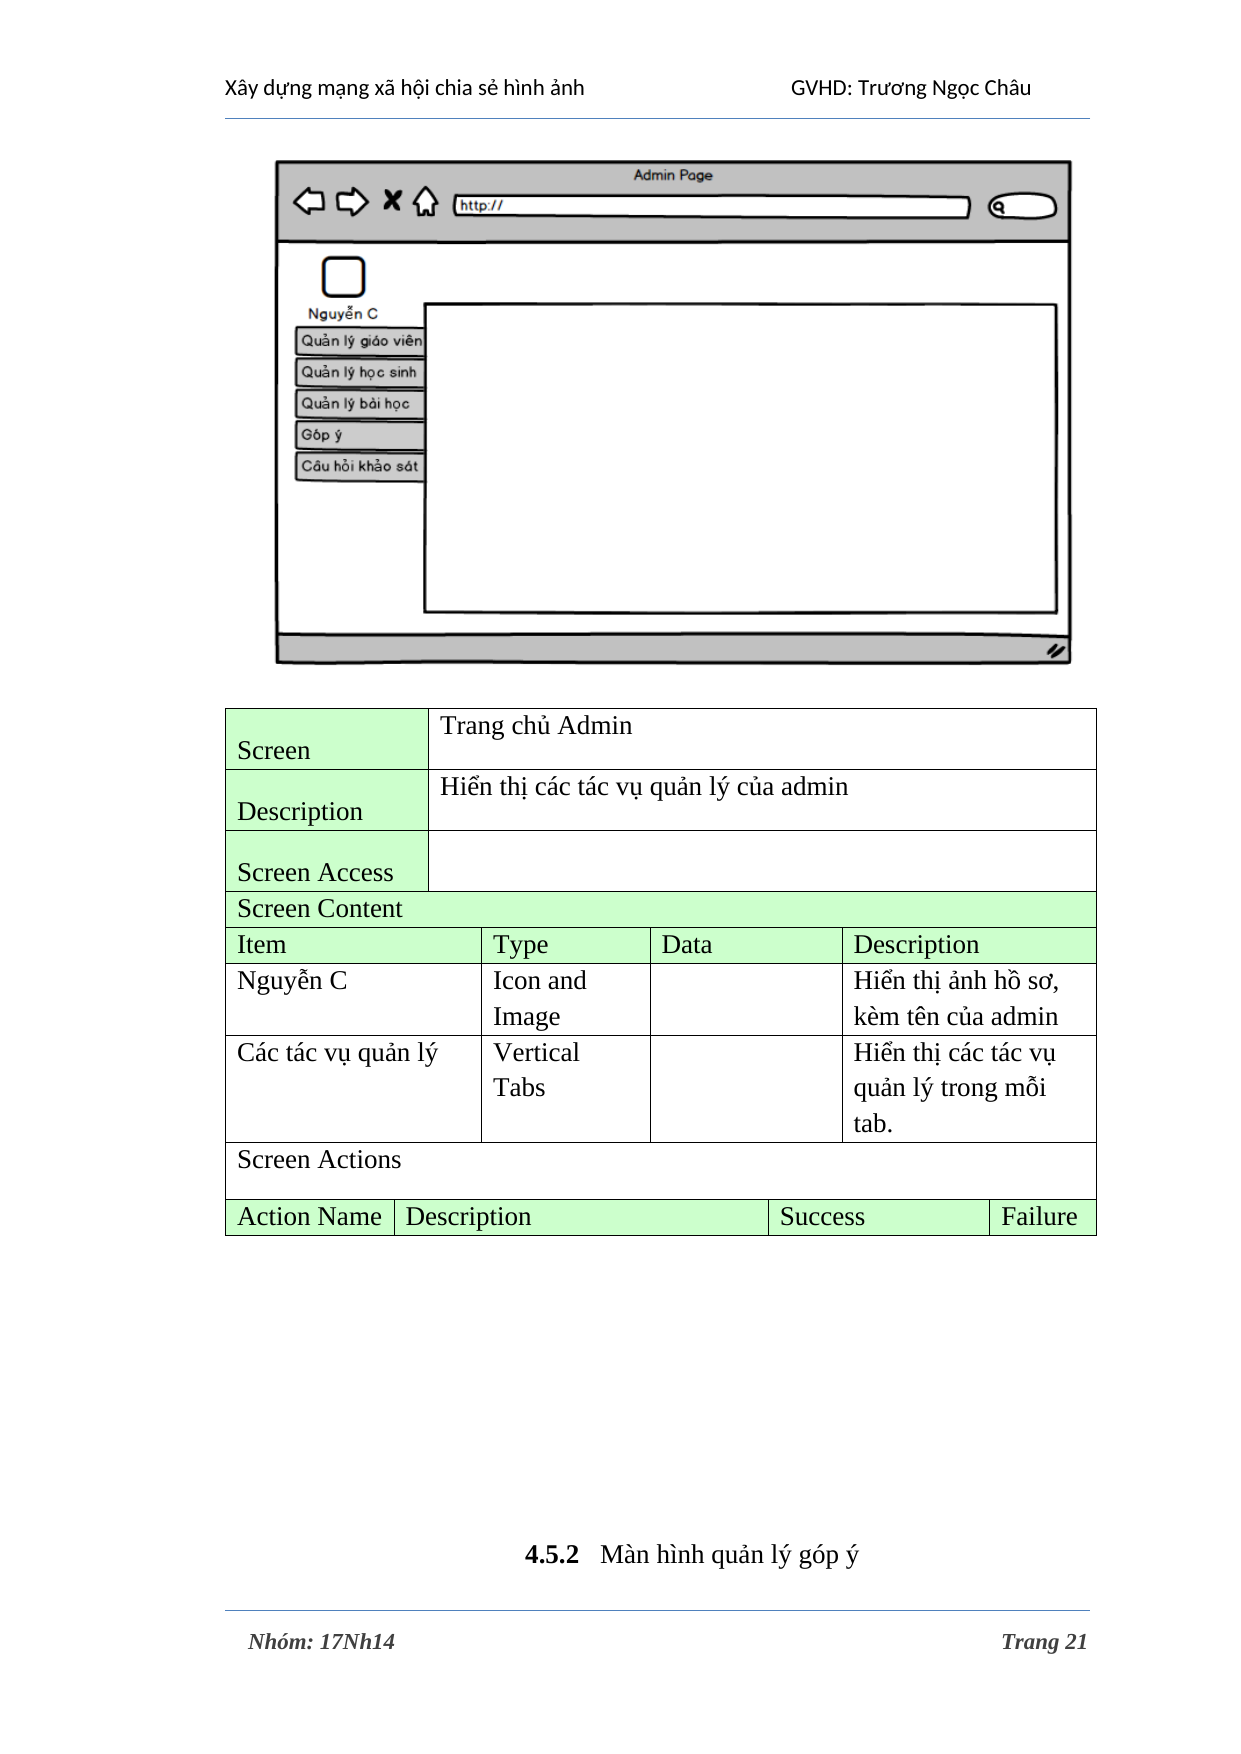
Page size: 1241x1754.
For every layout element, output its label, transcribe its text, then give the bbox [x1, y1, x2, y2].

table_header Trang chủ Admin [429, 709, 1096, 769]
table_header Screen [226, 709, 428, 769]
table_cell Hiển thị các tác vụ quản lý trong mỗi tab. [843, 1036, 1096, 1142]
table_cell Hiển thị các tác vụ quản lý của admin [429, 770, 1096, 830]
table_cell Success [769, 1200, 989, 1235]
table_cell Description [226, 770, 428, 830]
table_cell Nguyễn C [226, 964, 481, 1035]
table_cell Screen Access [226, 831, 428, 891]
table_cell Vertical Tabs [482, 1036, 650, 1142]
table_cell Item [226, 928, 481, 963]
table_cell Hiển thị ảnh hồ sơ, kèm tên của admin [843, 964, 1096, 1035]
table_cell Icon and Image [482, 964, 650, 1035]
table_cell Screen Content [226, 892, 1096, 927]
table_cell Description [843, 928, 1096, 963]
table_cell Failure [990, 1200, 1096, 1235]
table_cell Description [395, 1200, 768, 1235]
table_cell Các tác vụ quản lý [226, 1036, 481, 1142]
table_cell Type [482, 928, 650, 963]
table_cell Action Name [226, 1200, 394, 1235]
table_cell Data [651, 928, 842, 963]
table_cell [651, 964, 842, 1035]
table_cell [429, 831, 1096, 891]
table_cell Screen Actions [226, 1143, 1096, 1199]
table_cell [651, 1036, 842, 1142]
list Màn hình quản lý góp ý [525, 1538, 1090, 1569]
picture [262, 150, 1084, 683]
